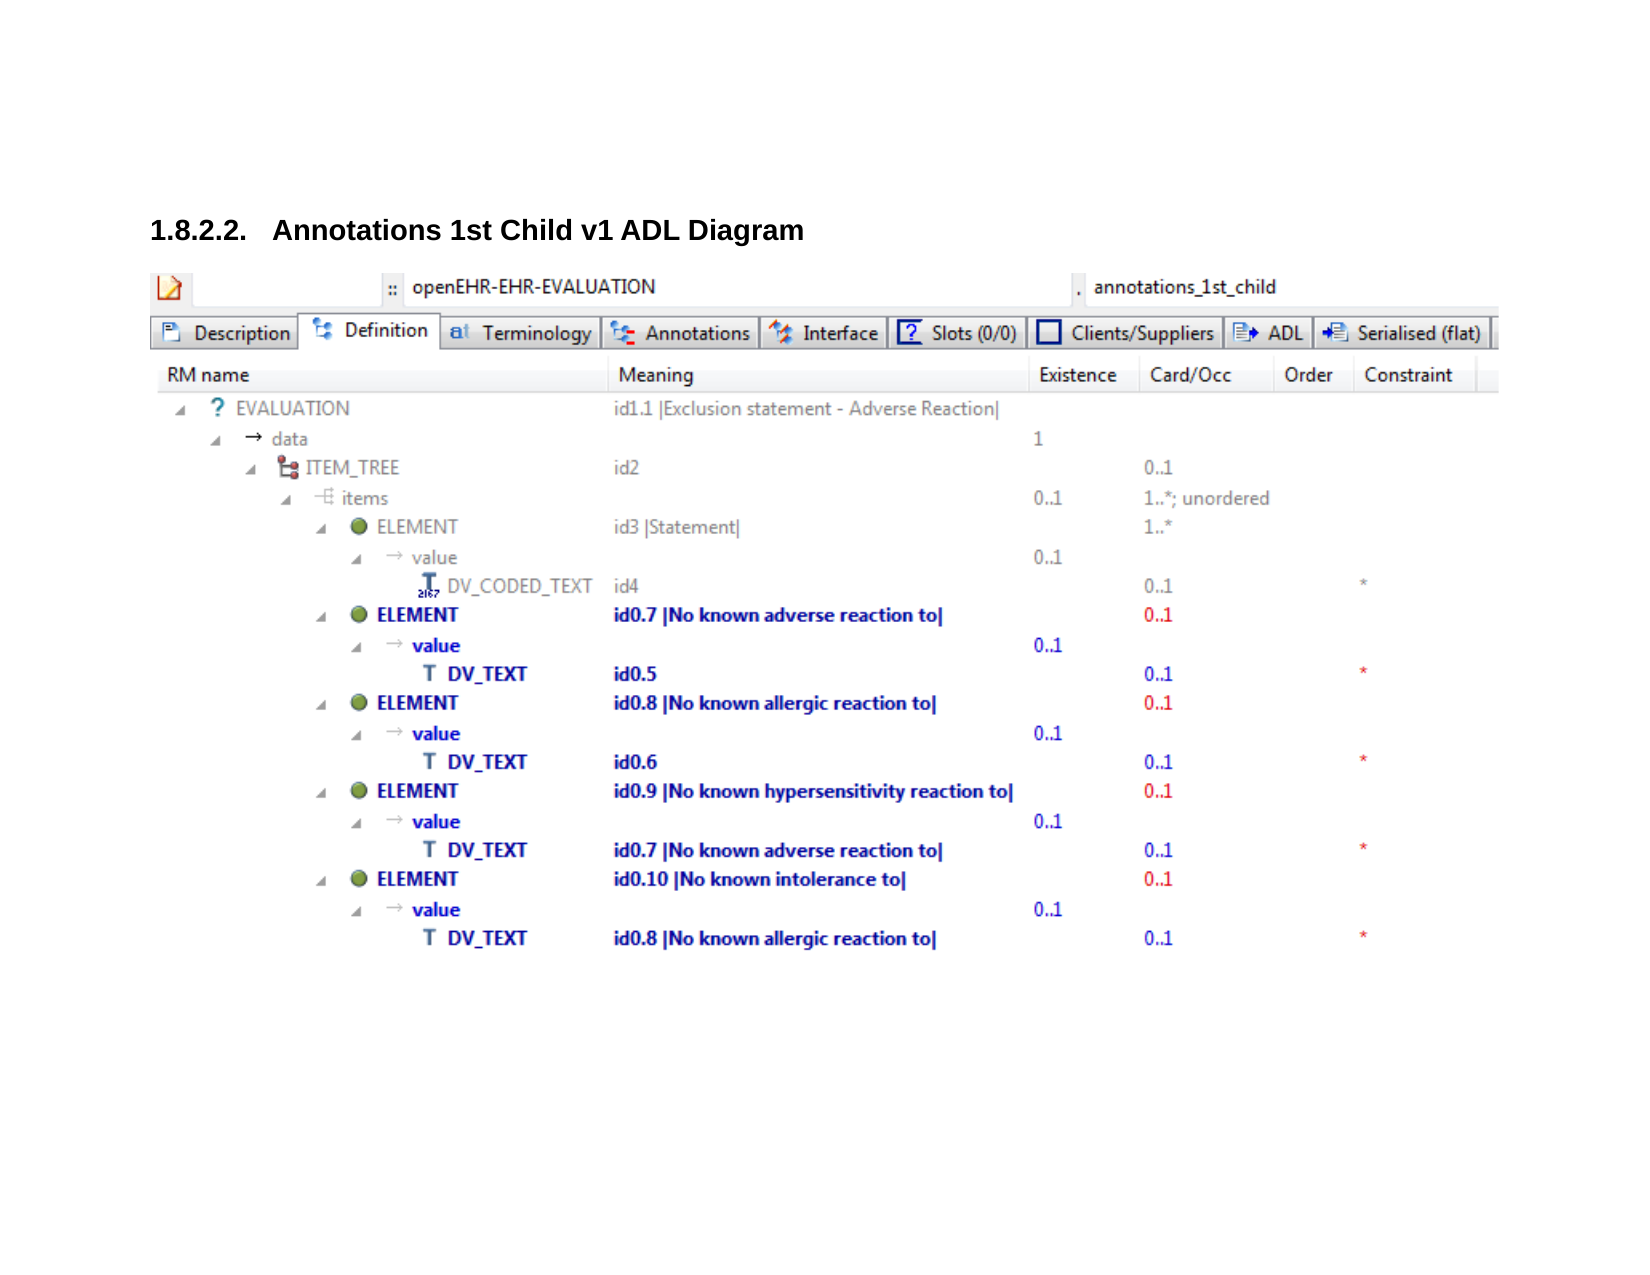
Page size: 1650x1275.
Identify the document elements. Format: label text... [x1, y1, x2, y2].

picture [150, 273, 1499, 987]
subtitle Annotations 1st Child v1 ADL Diagram [150, 213, 1500, 246]
